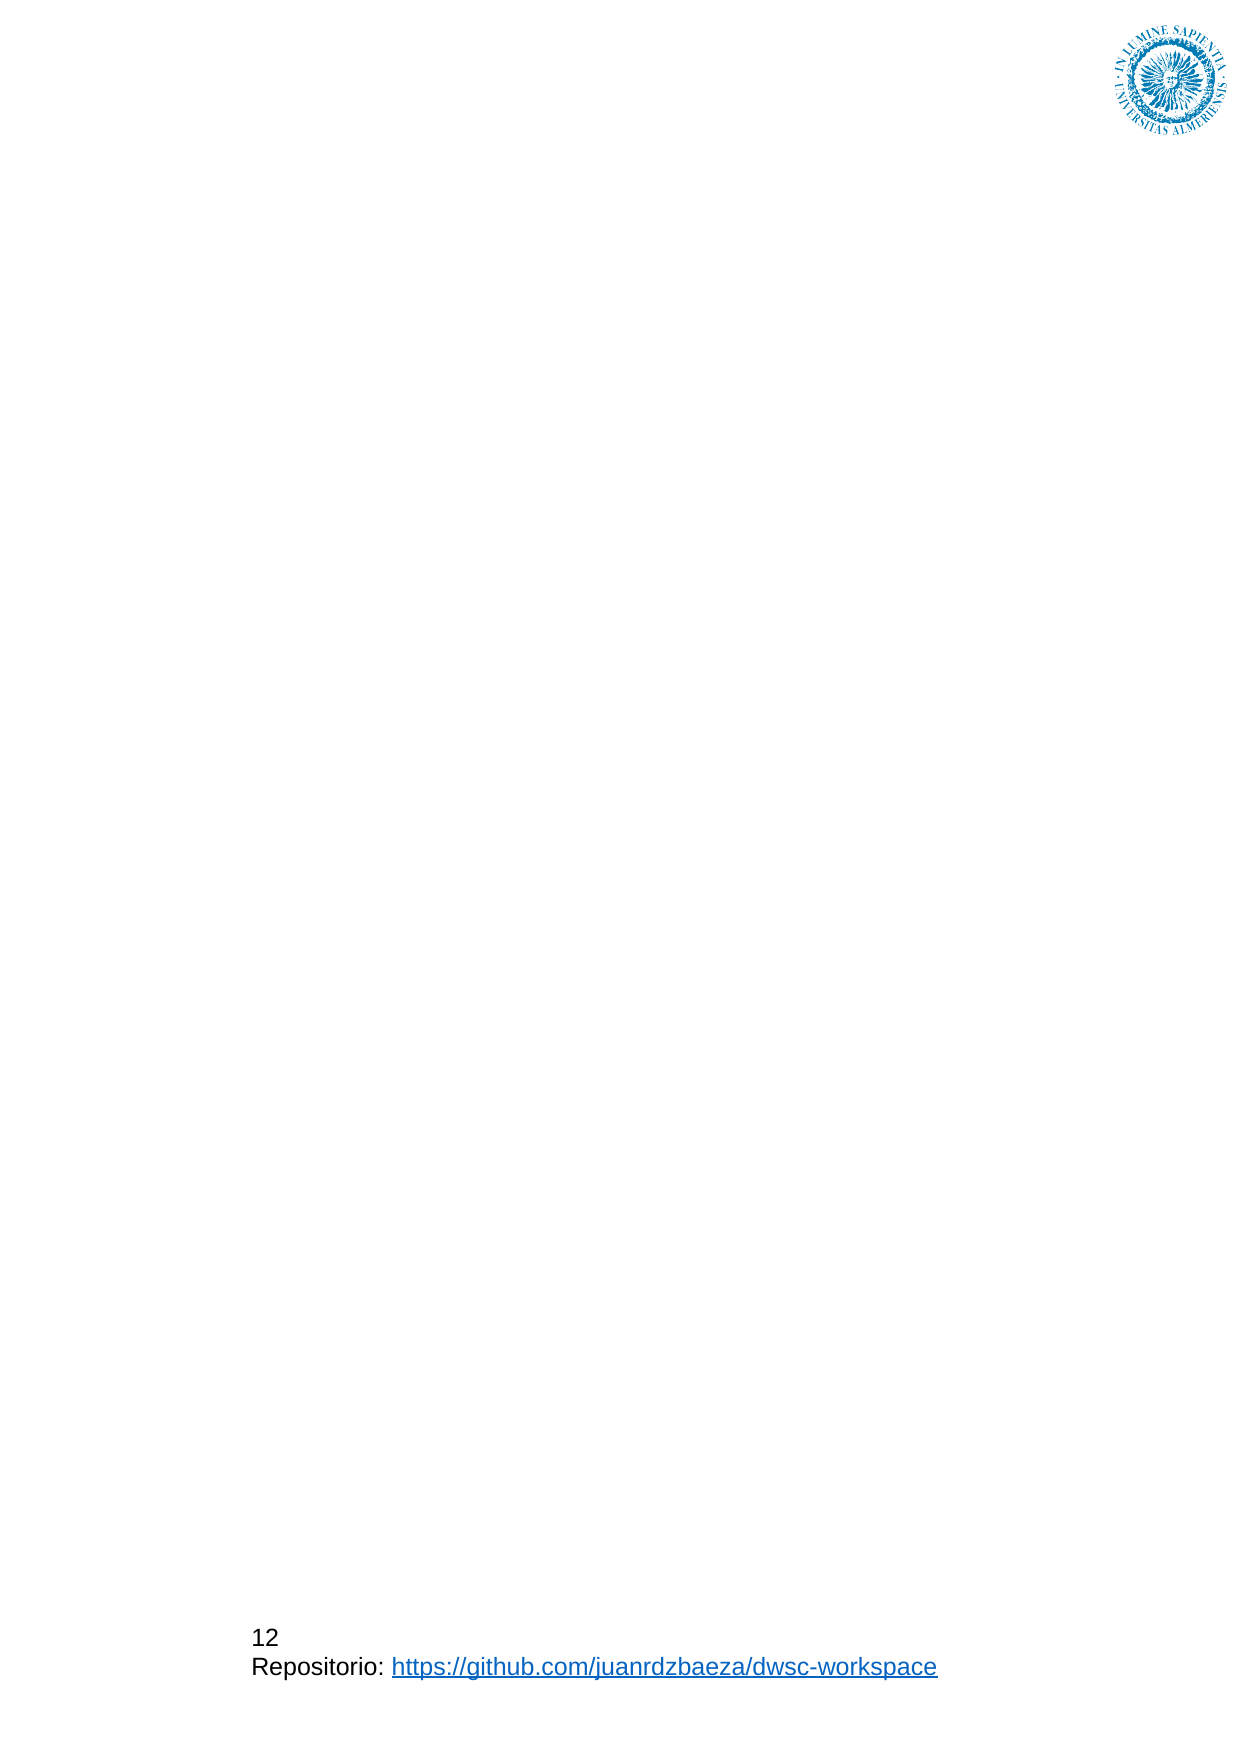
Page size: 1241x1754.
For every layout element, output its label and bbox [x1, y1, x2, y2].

picture [1114, 25, 1227, 135]
